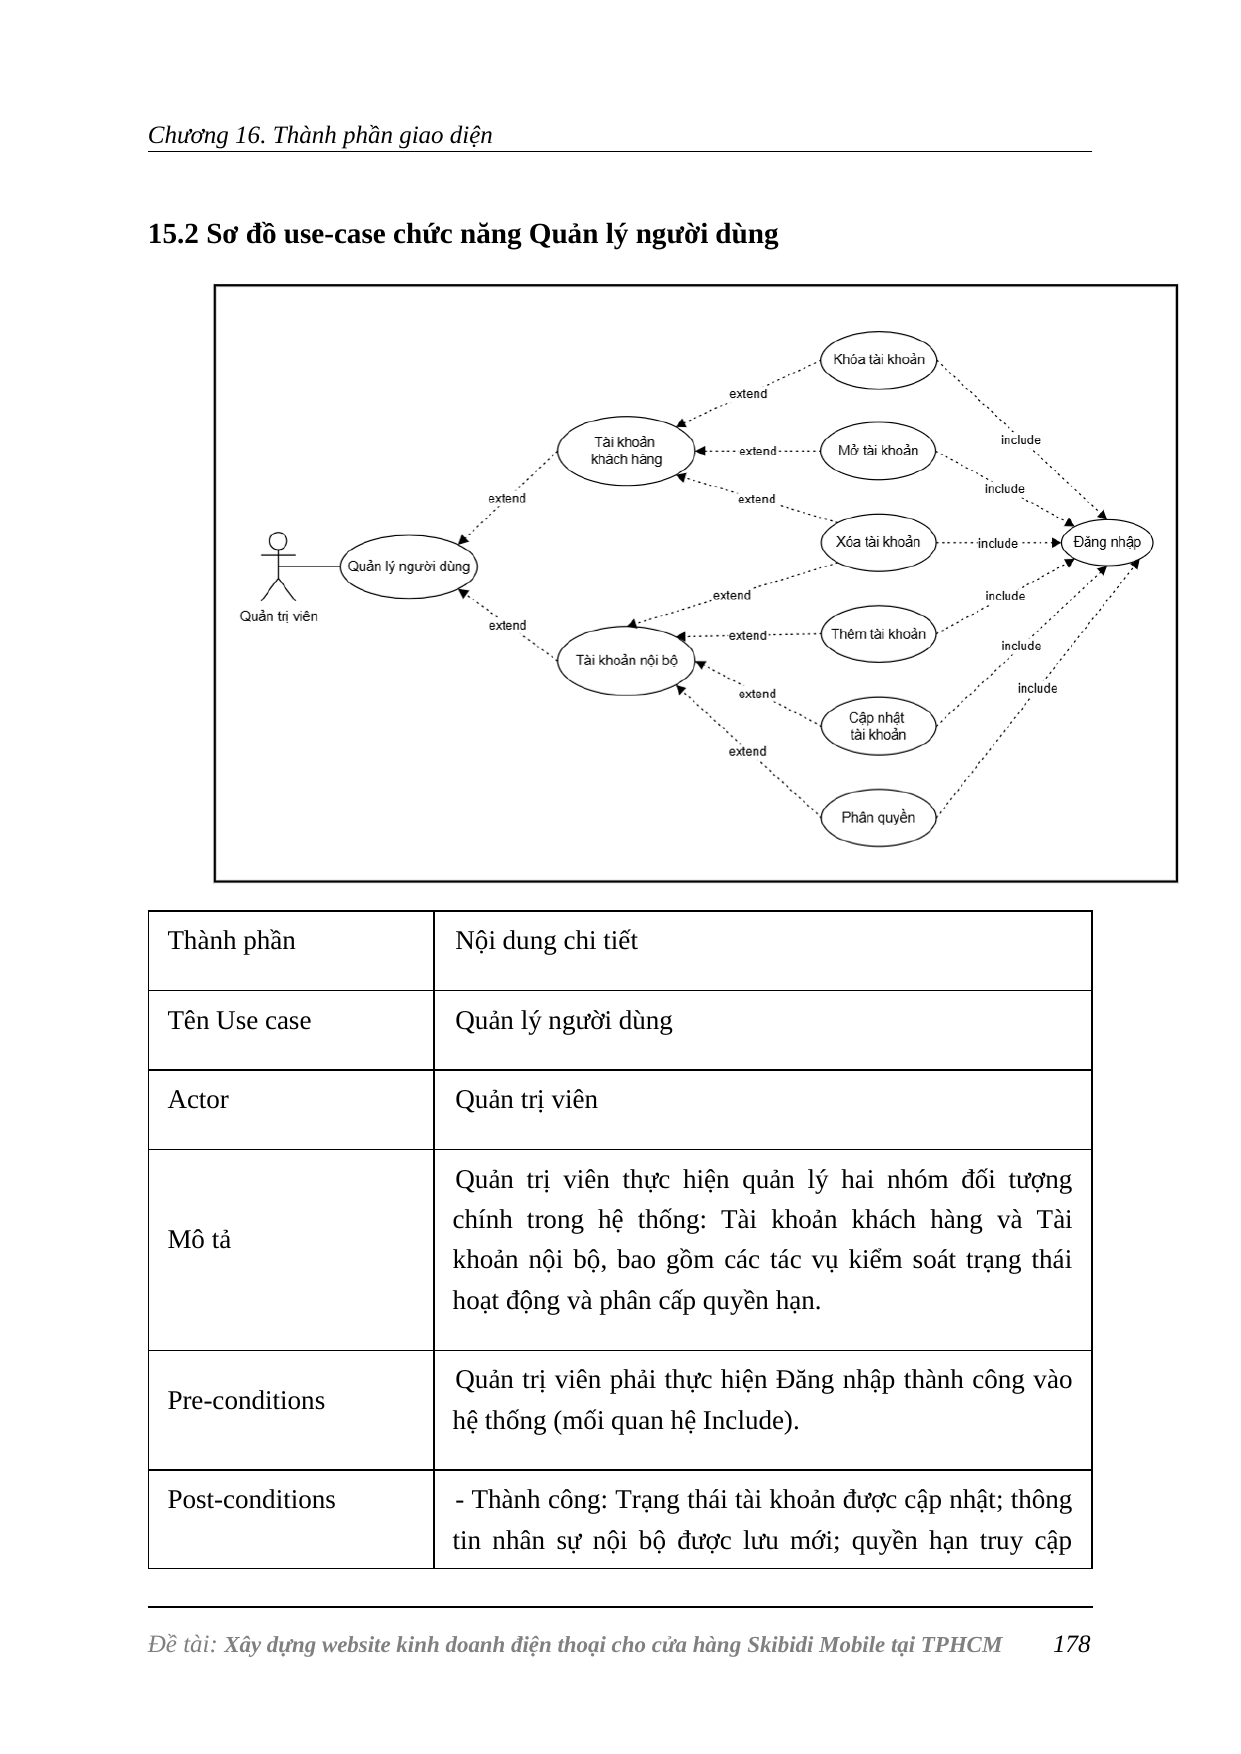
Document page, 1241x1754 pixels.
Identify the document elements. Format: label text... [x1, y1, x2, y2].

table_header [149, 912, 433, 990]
picture [206, 277, 1182, 889]
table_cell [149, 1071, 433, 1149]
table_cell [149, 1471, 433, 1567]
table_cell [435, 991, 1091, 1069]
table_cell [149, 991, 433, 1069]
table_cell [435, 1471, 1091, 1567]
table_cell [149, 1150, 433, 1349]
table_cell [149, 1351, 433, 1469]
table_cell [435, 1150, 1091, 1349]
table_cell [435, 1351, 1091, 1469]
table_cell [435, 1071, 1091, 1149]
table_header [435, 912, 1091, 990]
subtitle Sơ đồ use-case chức năng Quản lý người dùng [148, 207, 1092, 253]
